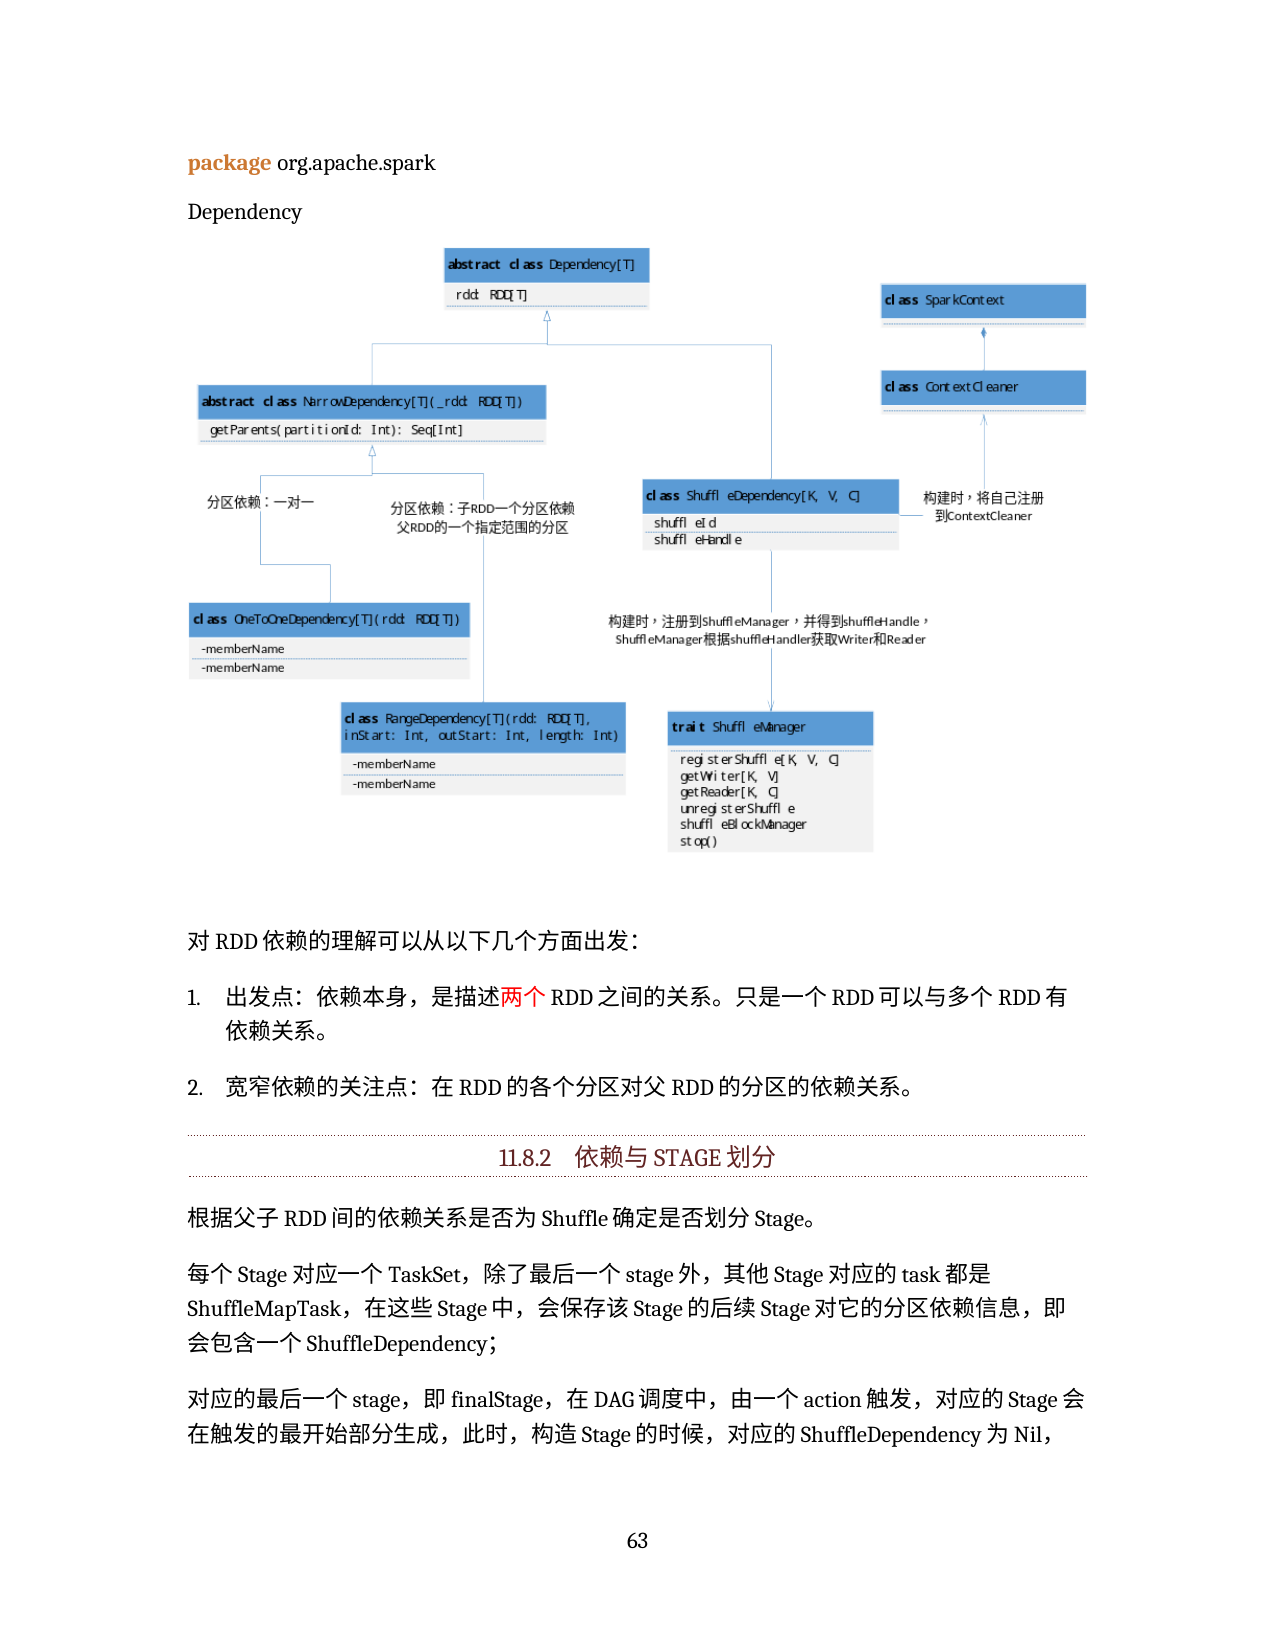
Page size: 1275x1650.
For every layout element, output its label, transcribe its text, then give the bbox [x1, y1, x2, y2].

list 出发点：依赖本身，是描述两个RDD之间的关系。只是一个RDD可以与多个RDD有依赖关系。 [187, 978, 1087, 1046]
text Dependency [187, 198, 1087, 225]
text 对RDD依赖的理解可以从以下几个方面出发： [187, 923, 1087, 956]
text 每个Stage对应一个TaskSet，除了最后一个stage外，其他Stage对应的task都是ShuffleMapTask，在这些Stage中，会保存该Stage的后续Stage对它的分区依赖信息，即会包含一个ShuffleDependency； [187, 1256, 1087, 1358]
list 宽窄依赖的关注点：在RDD的各个分区对父RDD的分区的依赖关系。 [187, 1069, 1087, 1102]
text 根据父子RDD间的依赖关系是否为Shuffle确定是否划分Stage。 [187, 1200, 1087, 1233]
subtitle 依赖与Stage划分 [187, 1135, 1087, 1177]
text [187, 1381, 1087, 1449]
text package org.apache.spark [187, 150, 1087, 176]
